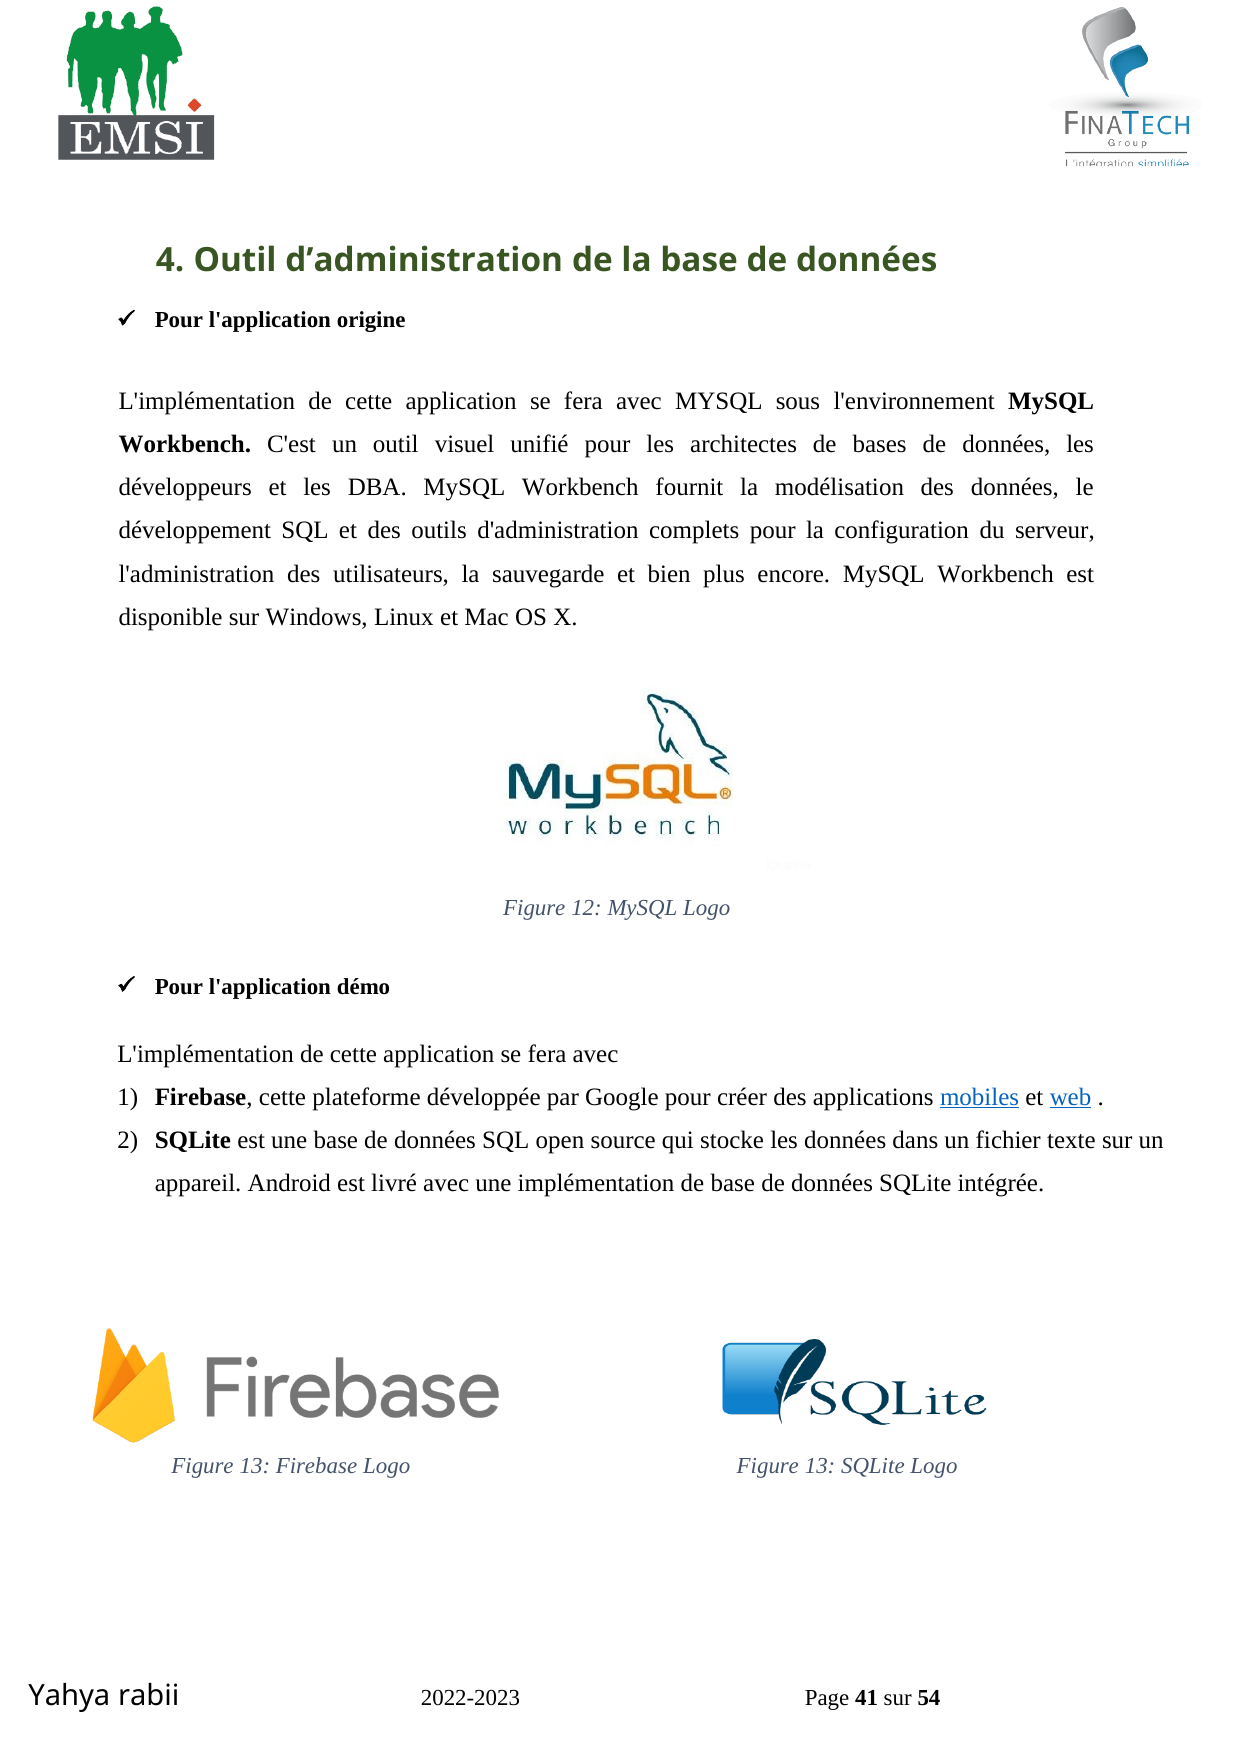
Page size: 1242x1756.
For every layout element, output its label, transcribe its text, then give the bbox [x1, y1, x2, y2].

picture [50, 3, 220, 166]
list SQLite est une base de données SQL open source qui stocke les données dans un fichier texte sur un appareil. Android est livré avec une implémentation de base de données SQLite intégrée. [117, 1125, 1183, 1197]
list Pour l'application démo [117, 973, 1242, 999]
text Figure 13: Firebase Logo Figure 13: SQLite Logo [137, 1380, 1098, 1479]
picture [498, 687, 811, 871]
text L'implémentation de cette application se fera avec MYSQL sous l'environnement MySQL Workbench. C'est un outil visuel unifié pour les architectes de bases de données, les développeurs et les DBA. MySQL Workbench fournit la modélisation des données, le développement SQL et des outils d'administration complets pour la configuration du serveur, l'administration des utilisateurs, la sauvegarde et bien plus encore. MySQL Workbench est disponible sur Windows, Linux et Mac OS X. [118, 386, 1095, 631]
picture [715, 1328, 991, 1429]
text L'implémentation de cette application se fera avec [117, 1039, 1183, 1068]
picture [92, 1328, 499, 1443]
picture [1048, 6, 1202, 167]
list Pour l'application origine [117, 306, 1242, 333]
subtitle Outil d’administration de la base de données [156, 235, 1242, 281]
list Firebase, cette plateforme développée par Google pour créer des applications mobiles et web . [117, 1082, 1183, 1111]
